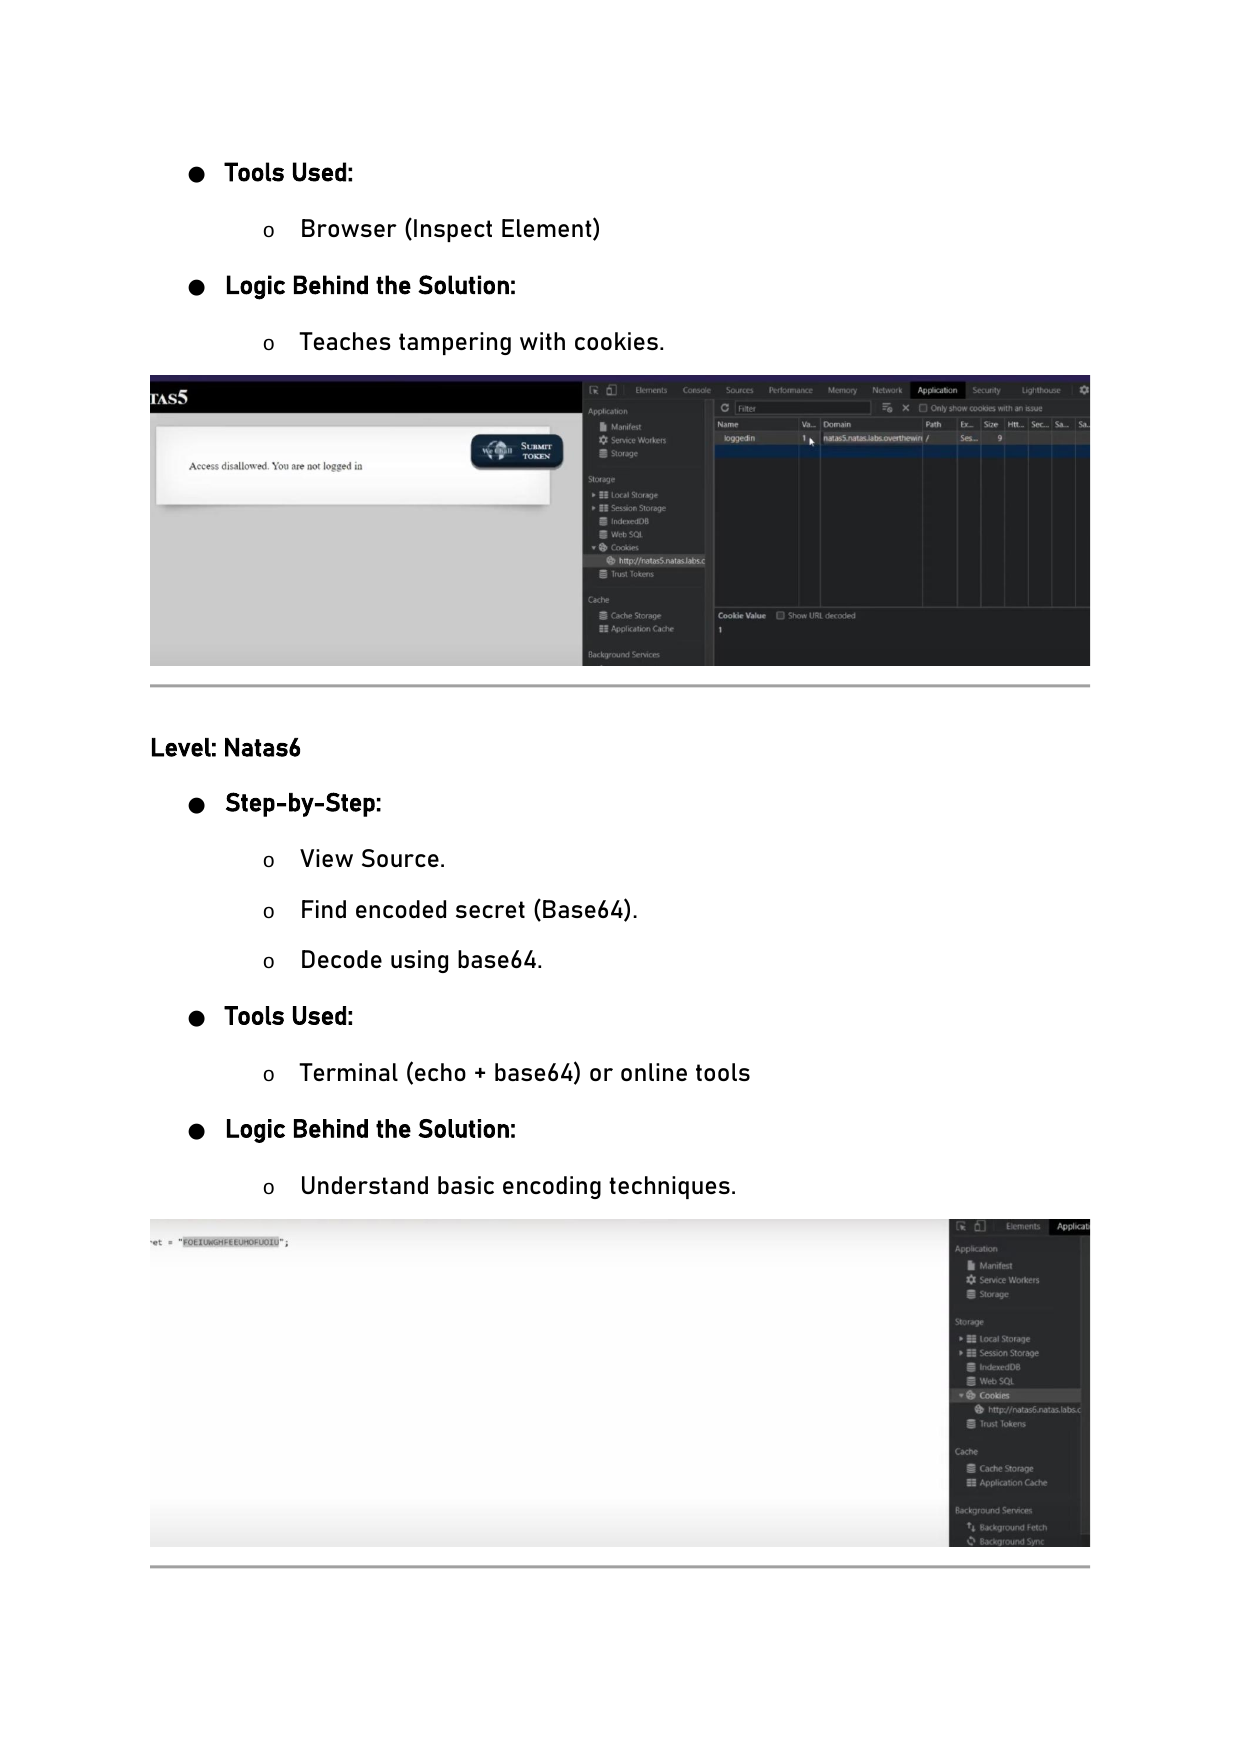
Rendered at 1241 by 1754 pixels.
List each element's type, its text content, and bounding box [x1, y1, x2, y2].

list Terminal (echo + base64) or online tools [262, 1056, 1090, 1087]
list Tools Used: [187, 993, 1090, 1036]
list Logic Behind the Solution: [187, 1106, 1090, 1149]
list Tools Used: [187, 150, 1090, 193]
list View Source. [262, 843, 1090, 874]
list Logic Behind the Solution: [187, 263, 1090, 306]
list Teaches tampering with cookies. [262, 326, 1090, 357]
list Browser (Inspect Element) [262, 213, 1090, 244]
picture [150, 1219, 1091, 1547]
list Step-by-Step: [187, 780, 1090, 823]
list Decode using base64. [262, 943, 1090, 974]
list Understand basic encoding techniques. [262, 1169, 1090, 1200]
picture [150, 375, 1091, 666]
list Find encoded secret (Base64). [262, 893, 1090, 924]
text Level: Natas6 [150, 731, 1090, 761]
